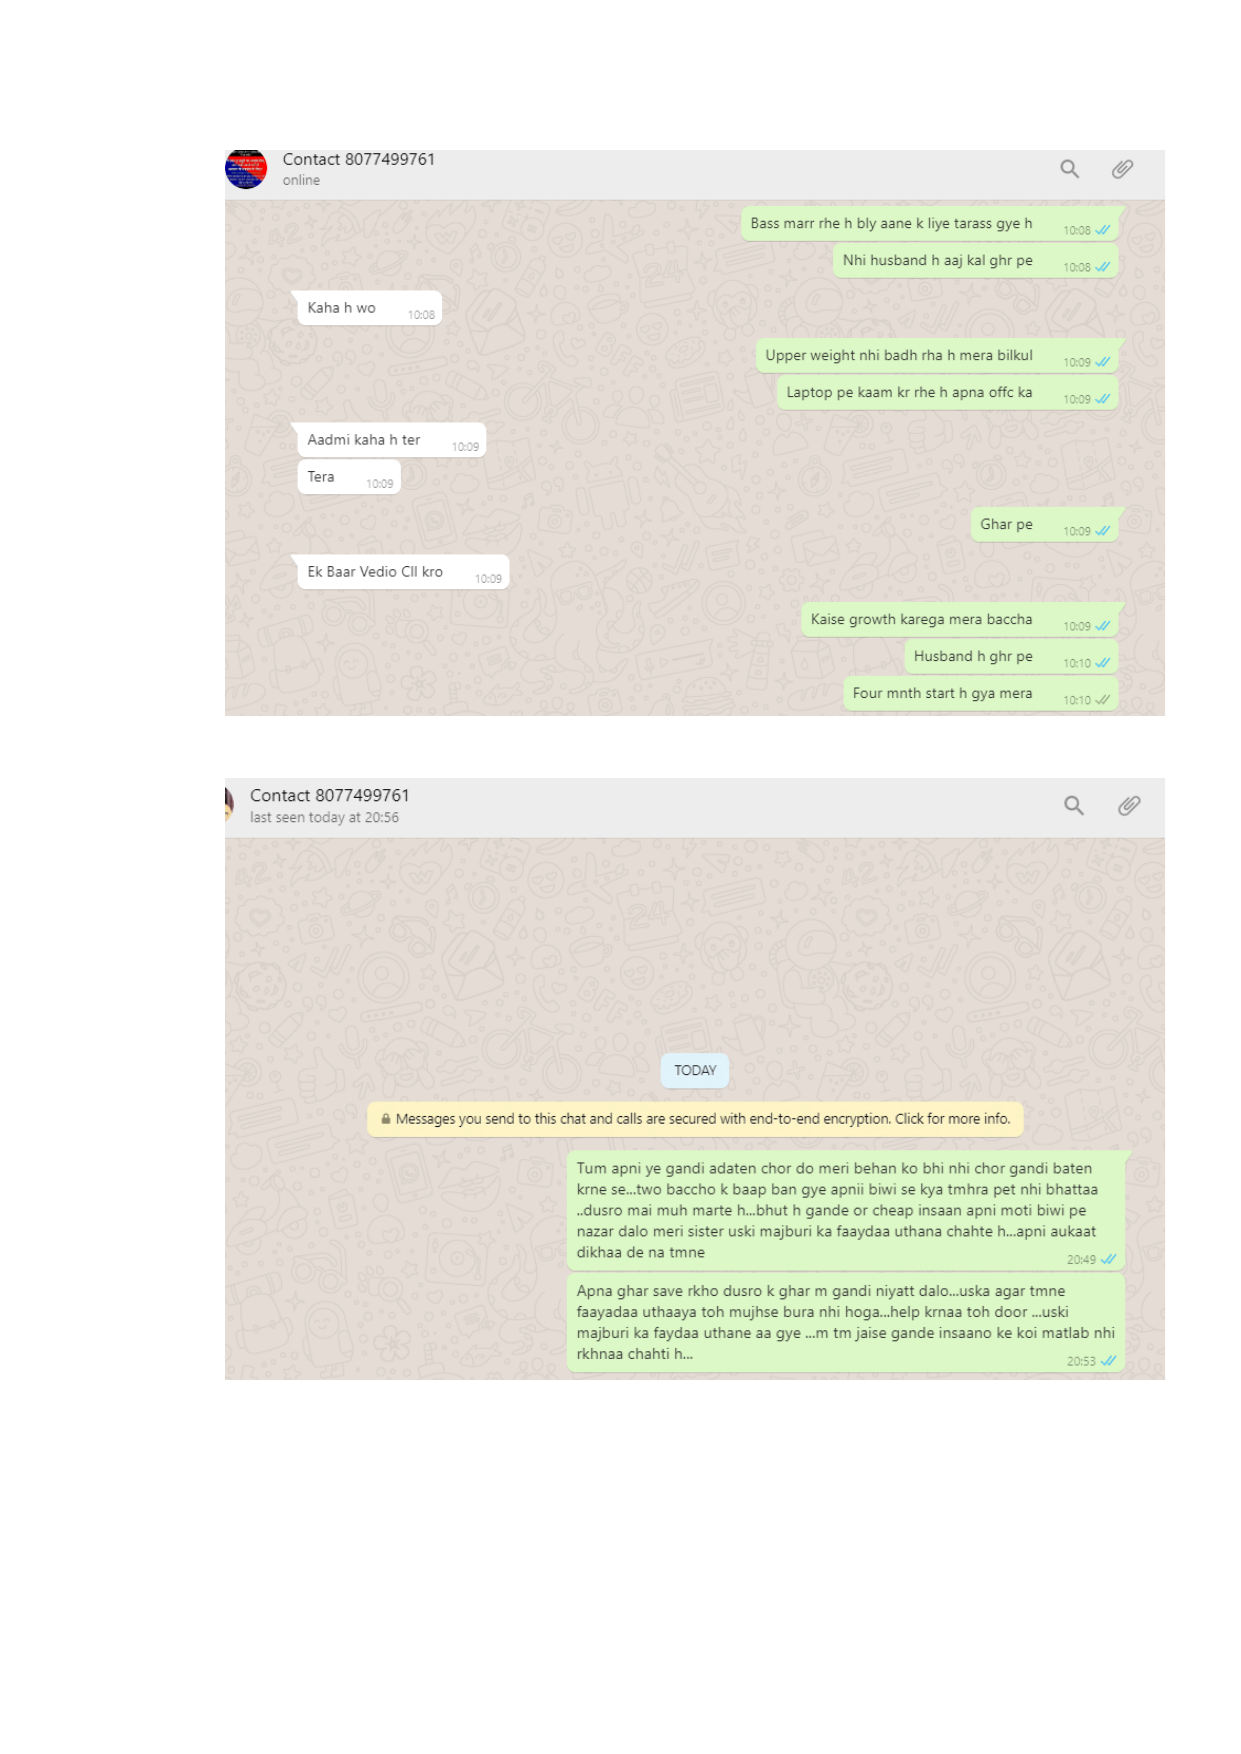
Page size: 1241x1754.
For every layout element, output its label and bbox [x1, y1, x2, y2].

picture [225, 150, 1166, 716]
picture [225, 778, 1166, 1380]
